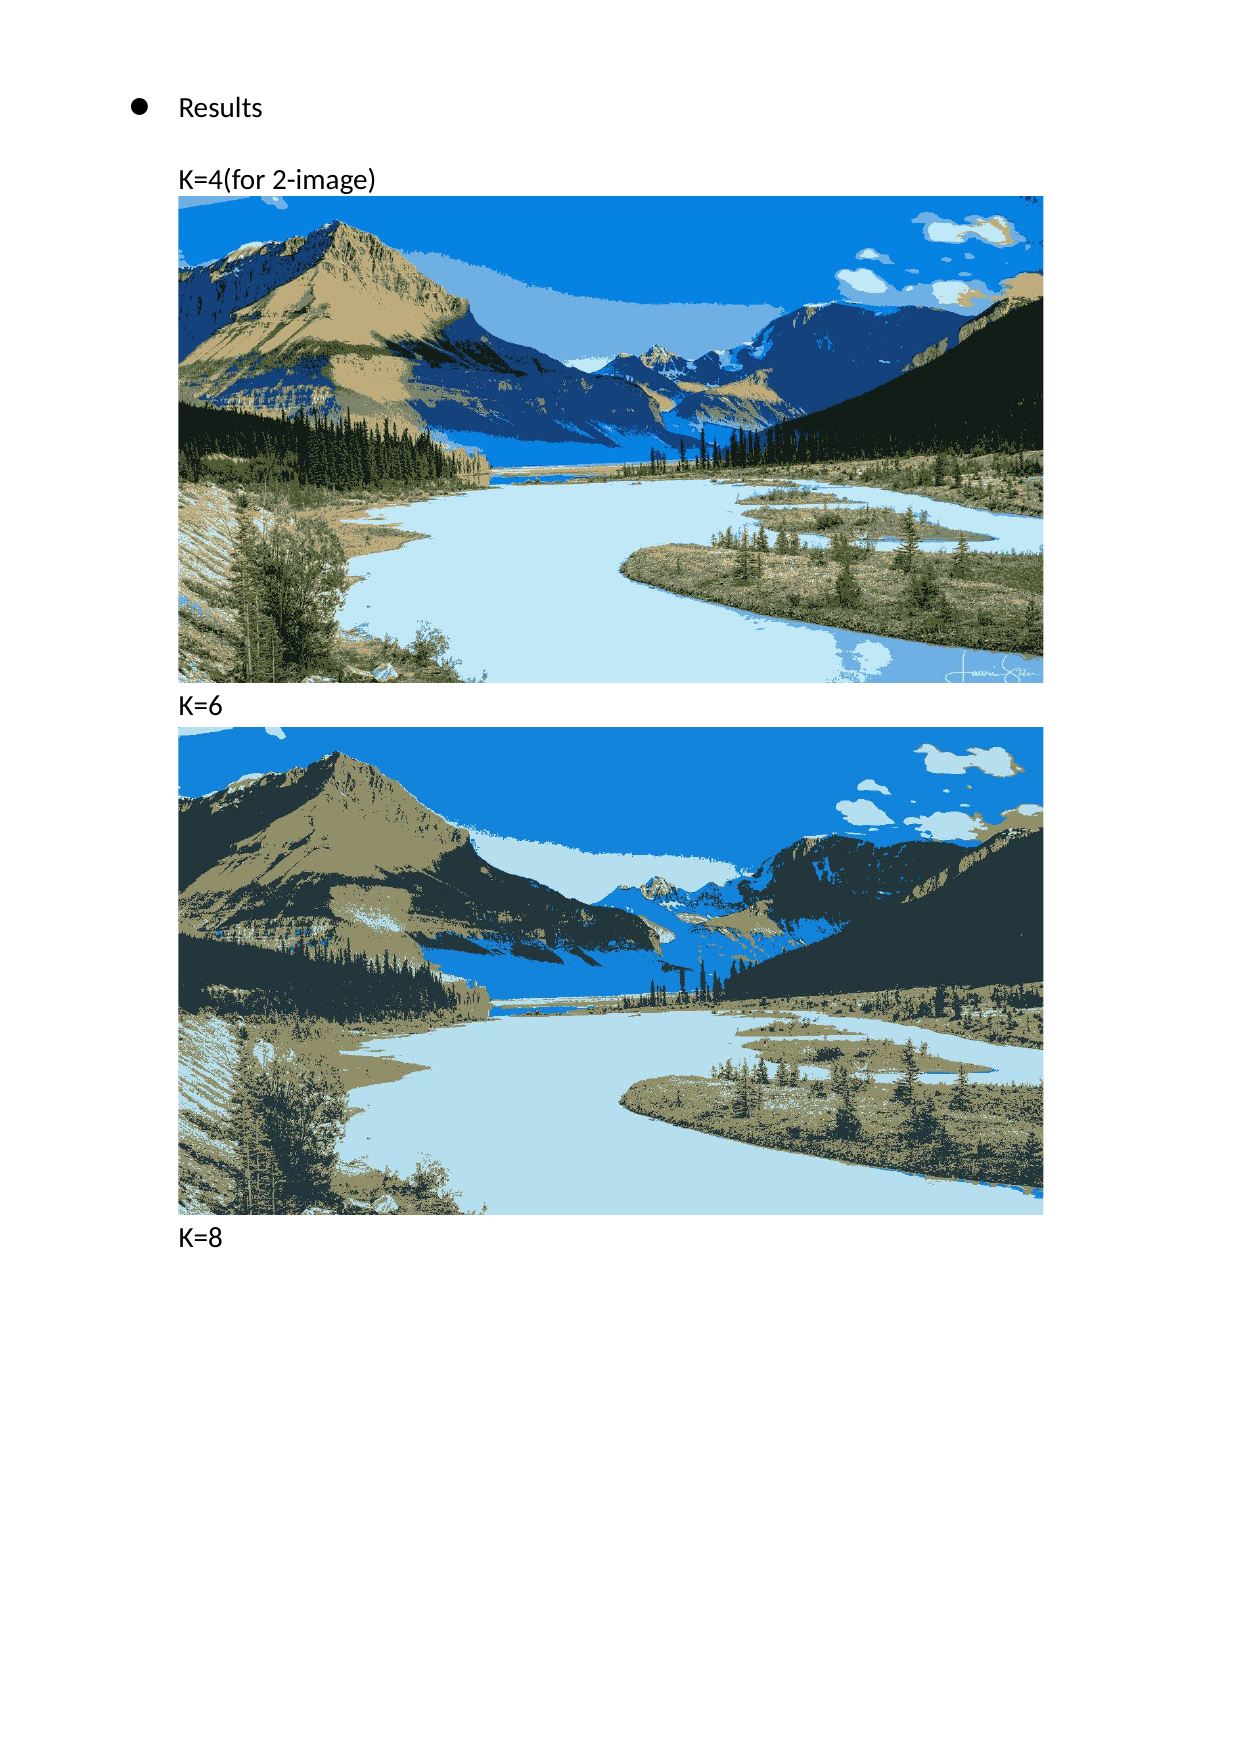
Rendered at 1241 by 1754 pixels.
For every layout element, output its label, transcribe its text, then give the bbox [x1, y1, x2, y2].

list Results [128, 89, 1053, 125]
picture [178, 196, 1044, 683]
picture [178, 727, 1044, 1215]
list K=4(for 2-image) [178, 161, 1053, 196]
list K=8 [178, 1219, 1053, 1254]
